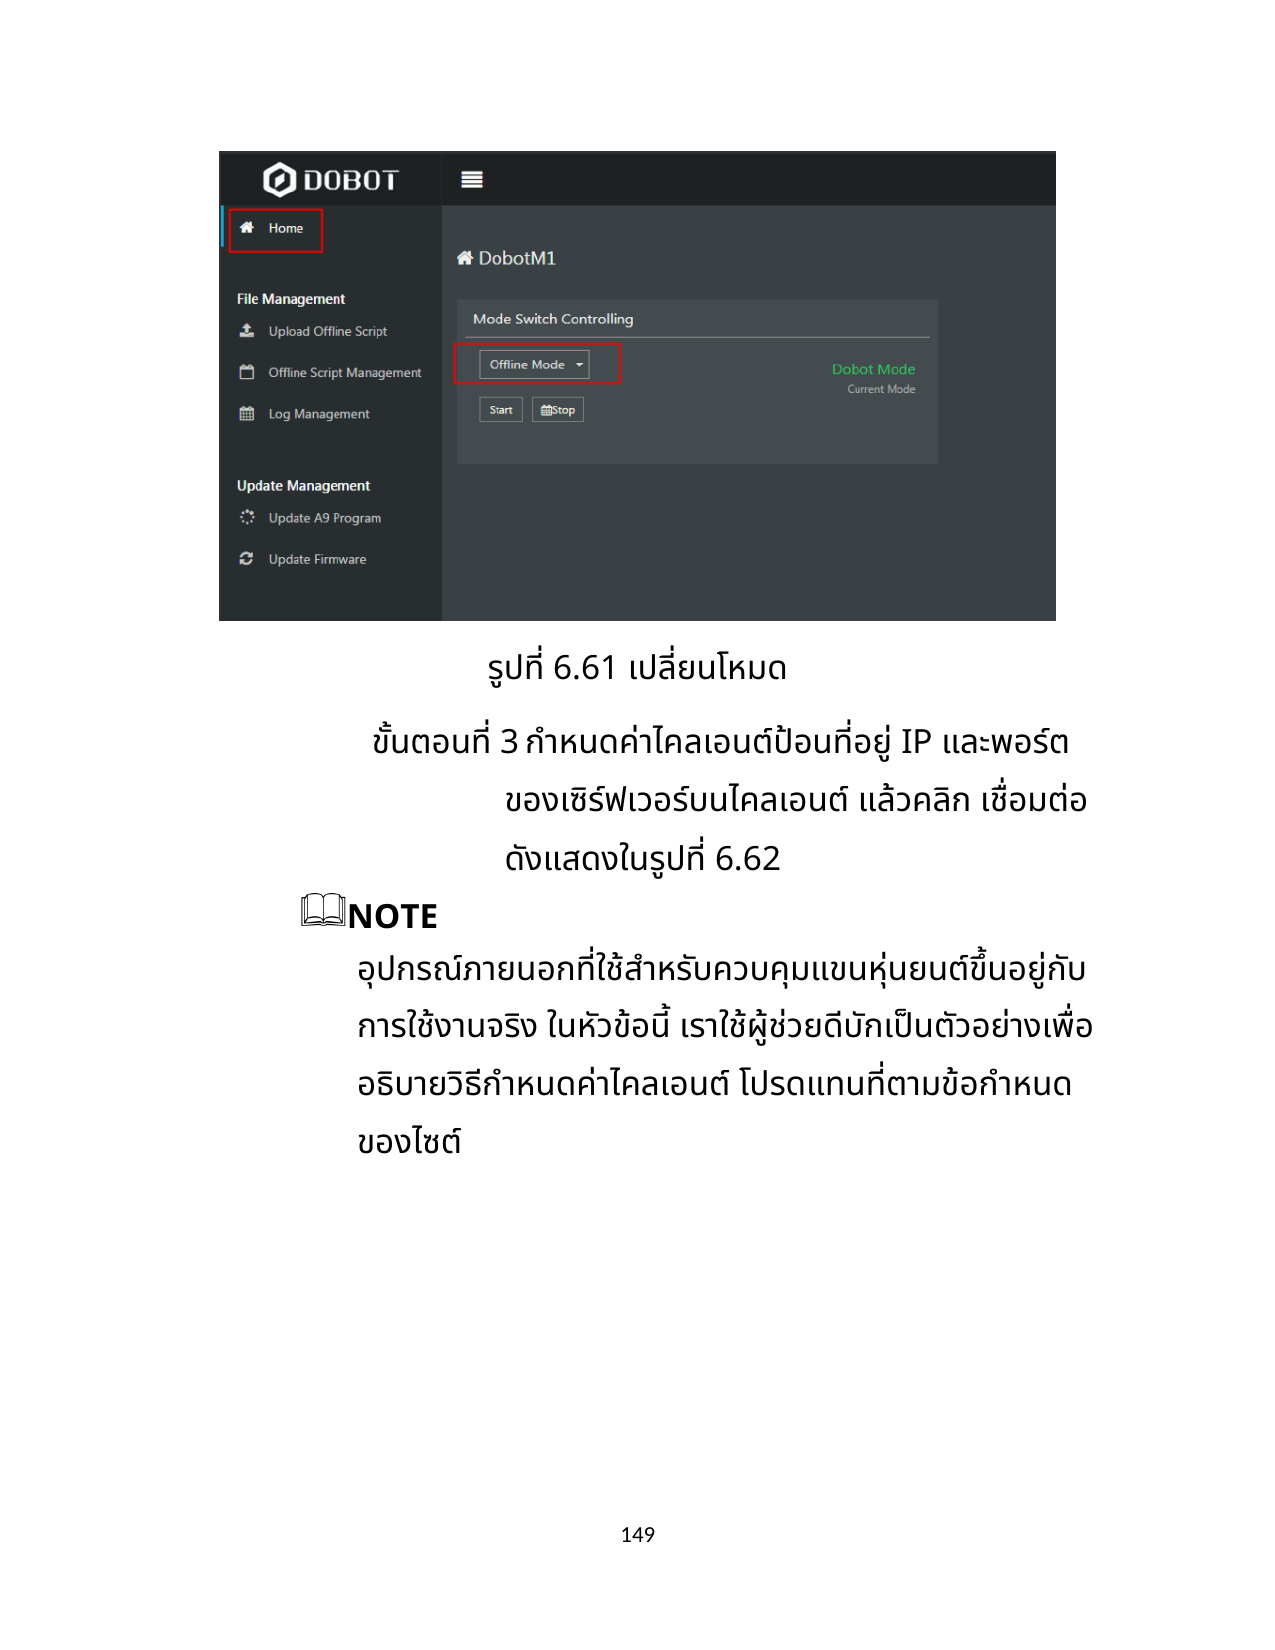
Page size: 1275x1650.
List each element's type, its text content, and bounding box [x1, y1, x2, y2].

subtitle NOTE [225, 892, 1125, 938]
text ขั้นตอนที่ 3 กำหนดค่าไคลเอนต์ป้อนที่อยู่ IP และพอร์ตของเซิร์ฟเวอร์บนไคลเอนต์ แล้วคลิก เชื่อมต่อ ดังแสดงในรูปที่ 6.62 [372, 718, 1125, 885]
picture [217, 150, 1058, 623]
picture [300, 892, 347, 928]
text อุปกรณ์ภายนอกที่ใช้สำหรับควบคุมแขนหุ่นยนต์ขึ้นอยู่กับการใช้งานจริง ในหัวข้อนี้ เราใช้ผู้ช่วยดีบักเป็นตัวอย่างเพื่ออธิบายวิธีกำหนดค่าไคลเอนต์ โปรดแทนที่ตามข้อกำหนดของไซต์ [357, 944, 1125, 1169]
text รูปที่ 6.61 เปลี่ยนโหมด [150, 643, 1125, 694]
